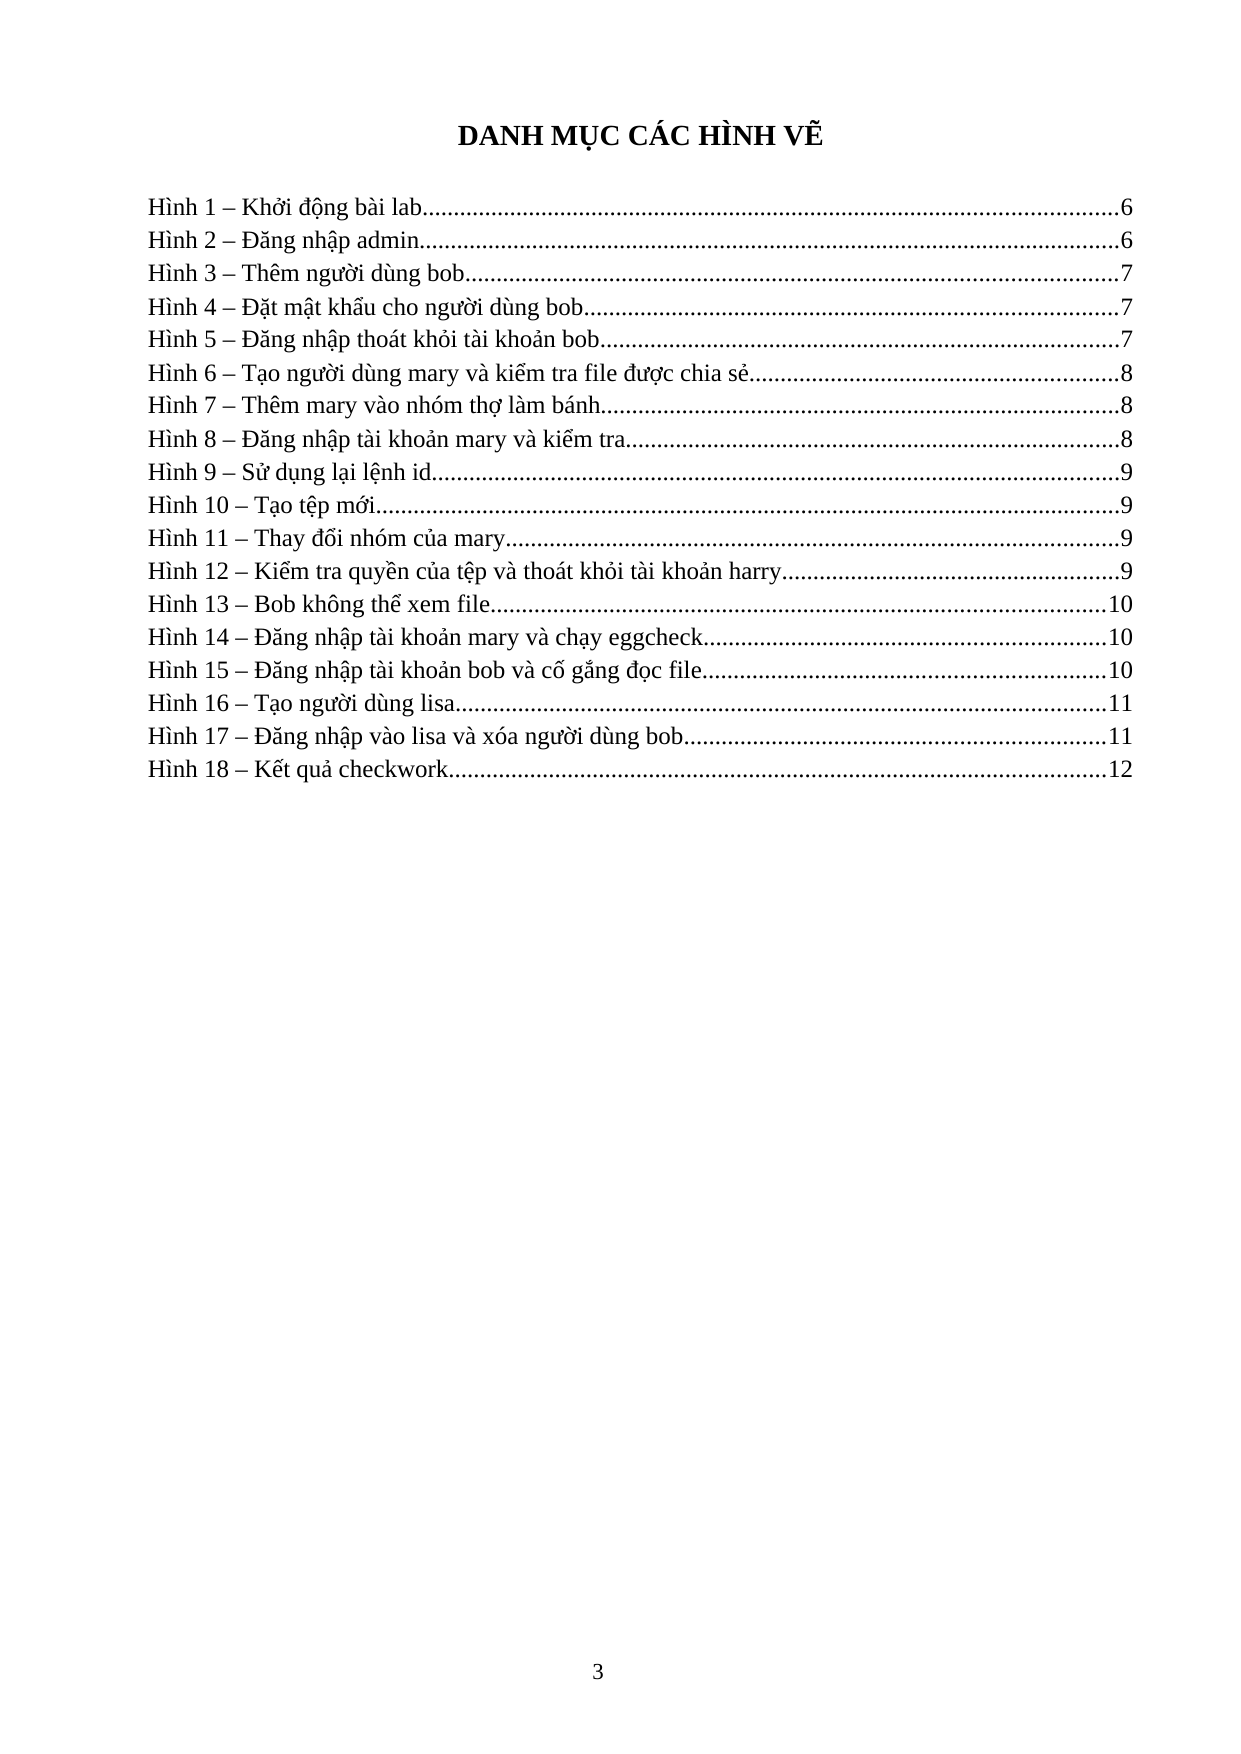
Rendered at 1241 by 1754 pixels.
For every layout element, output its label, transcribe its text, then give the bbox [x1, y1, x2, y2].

text Hình 18 – Kết quả checkwork 12 [148, 754, 1134, 783]
text Hình 13 – Bob không thể xem file 10 [148, 589, 1134, 617]
text Hình 17 – Đăng nhập vào lisa và xóa người dùng bob 11 [148, 721, 1134, 749]
text Hình 9 – Sử dụng lại lệnh id 9 [148, 457, 1134, 485]
text Hình 3 – Thêm người dùng bob 7 [148, 258, 1134, 287]
text Hình 8 – Đăng nhập tài khoản mary và kiểm tra 8 [148, 424, 1134, 452]
text Hình 7 – Thêm mary vào nhóm thợ làm bánh 8 [148, 391, 1134, 419]
text Hình 5 – Đăng nhập thoát khỏi tài khoản bob 7 [148, 324, 1134, 353]
text Hình 4 – Đặt mật khẩu cho người dùng bob 7 [148, 292, 1134, 320]
text Hình 6 – Tạo người dùng mary và kiểm tra file được chia sẻ 8 [148, 358, 1134, 386]
text Hình 12 – Kiểm tra quyền của tệp và thoát khỏi tài khoản harry 9 [148, 556, 1134, 584]
text Hình 10 – Tạo tệp mới 9 [148, 490, 1134, 518]
text Hình 11 – Thay đổi nhóm của mary 9 [148, 523, 1134, 551]
text DANH MỤC CÁC HÌNH VẼ [148, 118, 1134, 152]
text Hình 16 – Tạo người dùng lisa 11 [148, 688, 1134, 717]
text Hình 2 – Đăng nhập admin 6 [148, 226, 1134, 254]
text Hình 14 – Đăng nhập tài khoản mary và chạy eggcheck 10 [148, 622, 1134, 651]
text Hình 1 – Khởi động bài lab 6 [148, 192, 1134, 221]
text Hình 15 – Đăng nhập tài khoản bob và cố gắng đọc file 10 [148, 655, 1134, 683]
